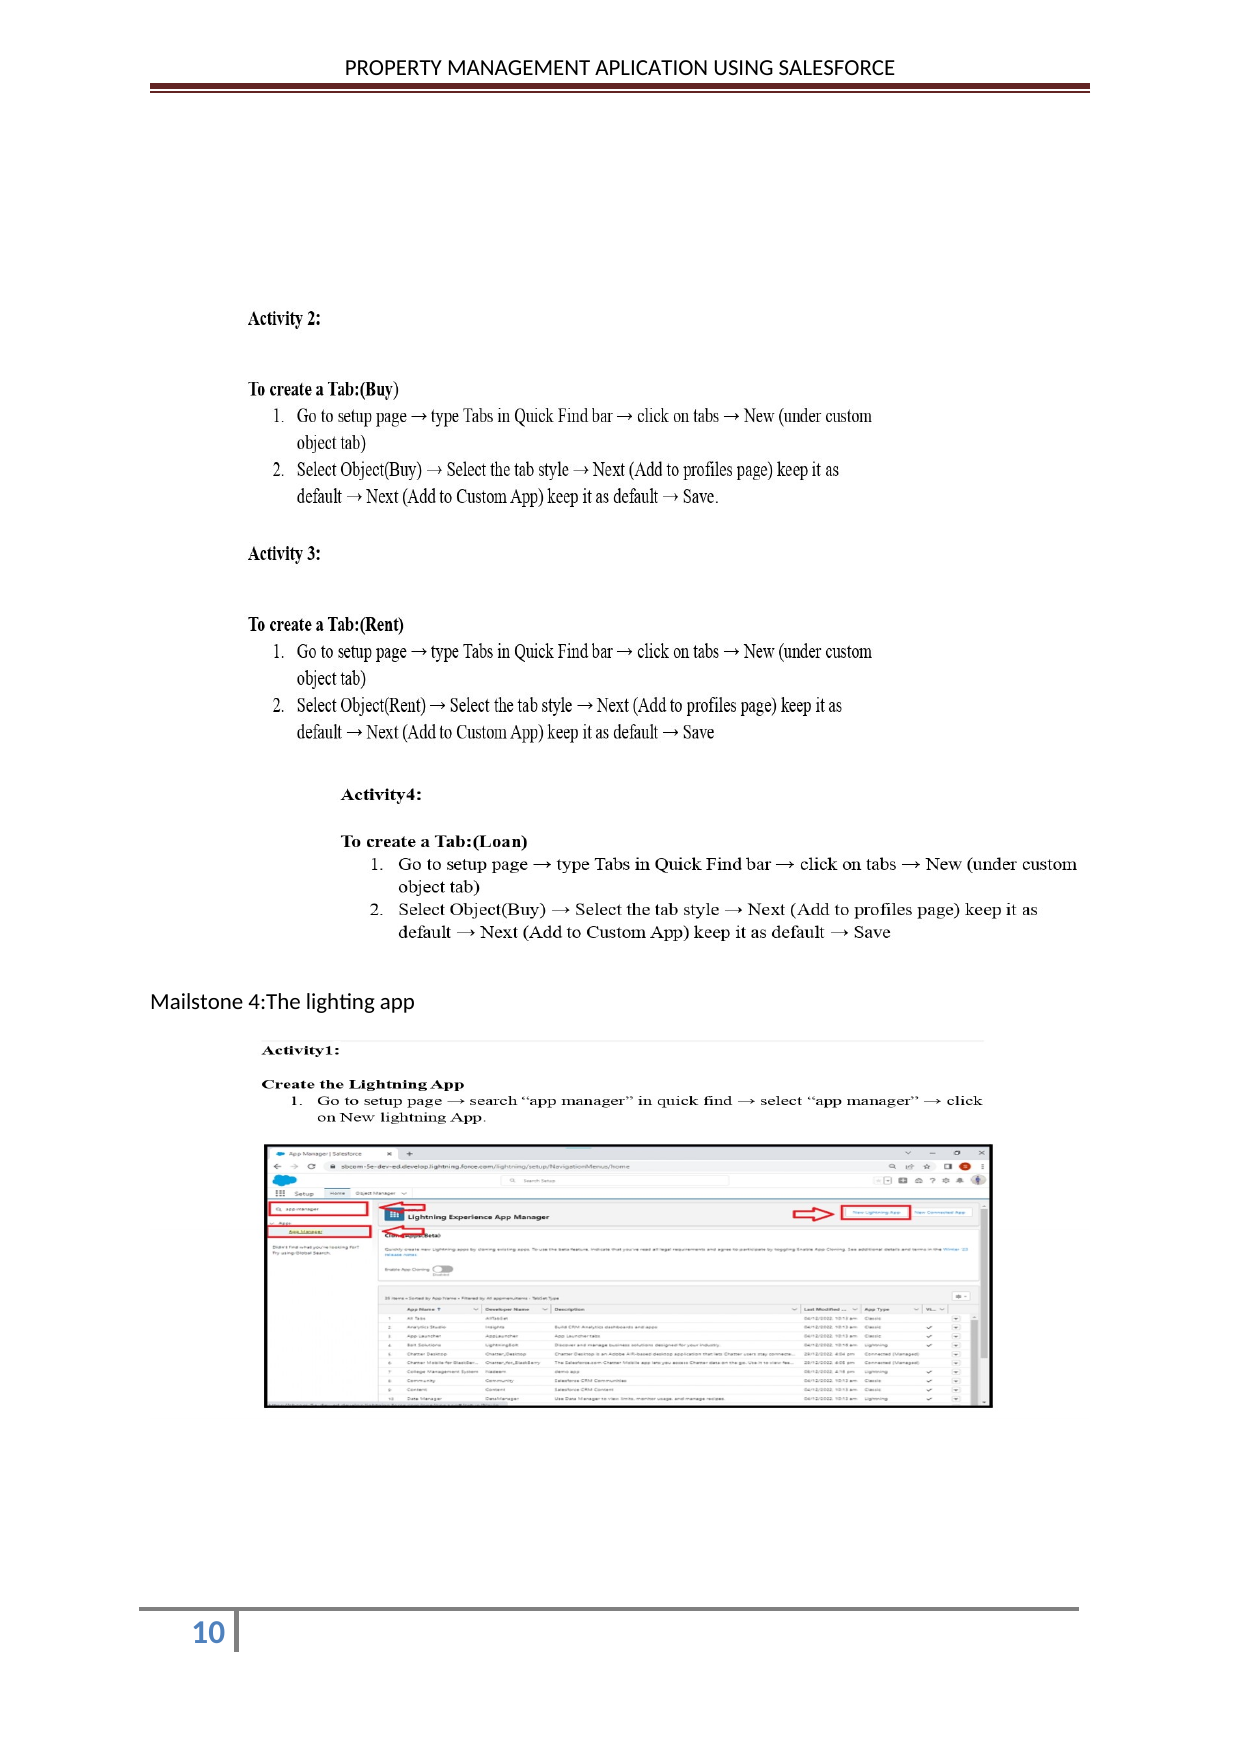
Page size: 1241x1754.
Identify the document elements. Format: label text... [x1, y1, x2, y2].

text Mailstone 4:The lighting app [150, 987, 1090, 1015]
picture [150, 256, 980, 756]
picture [225, 781, 1198, 963]
picture [150, 1040, 1089, 1419]
